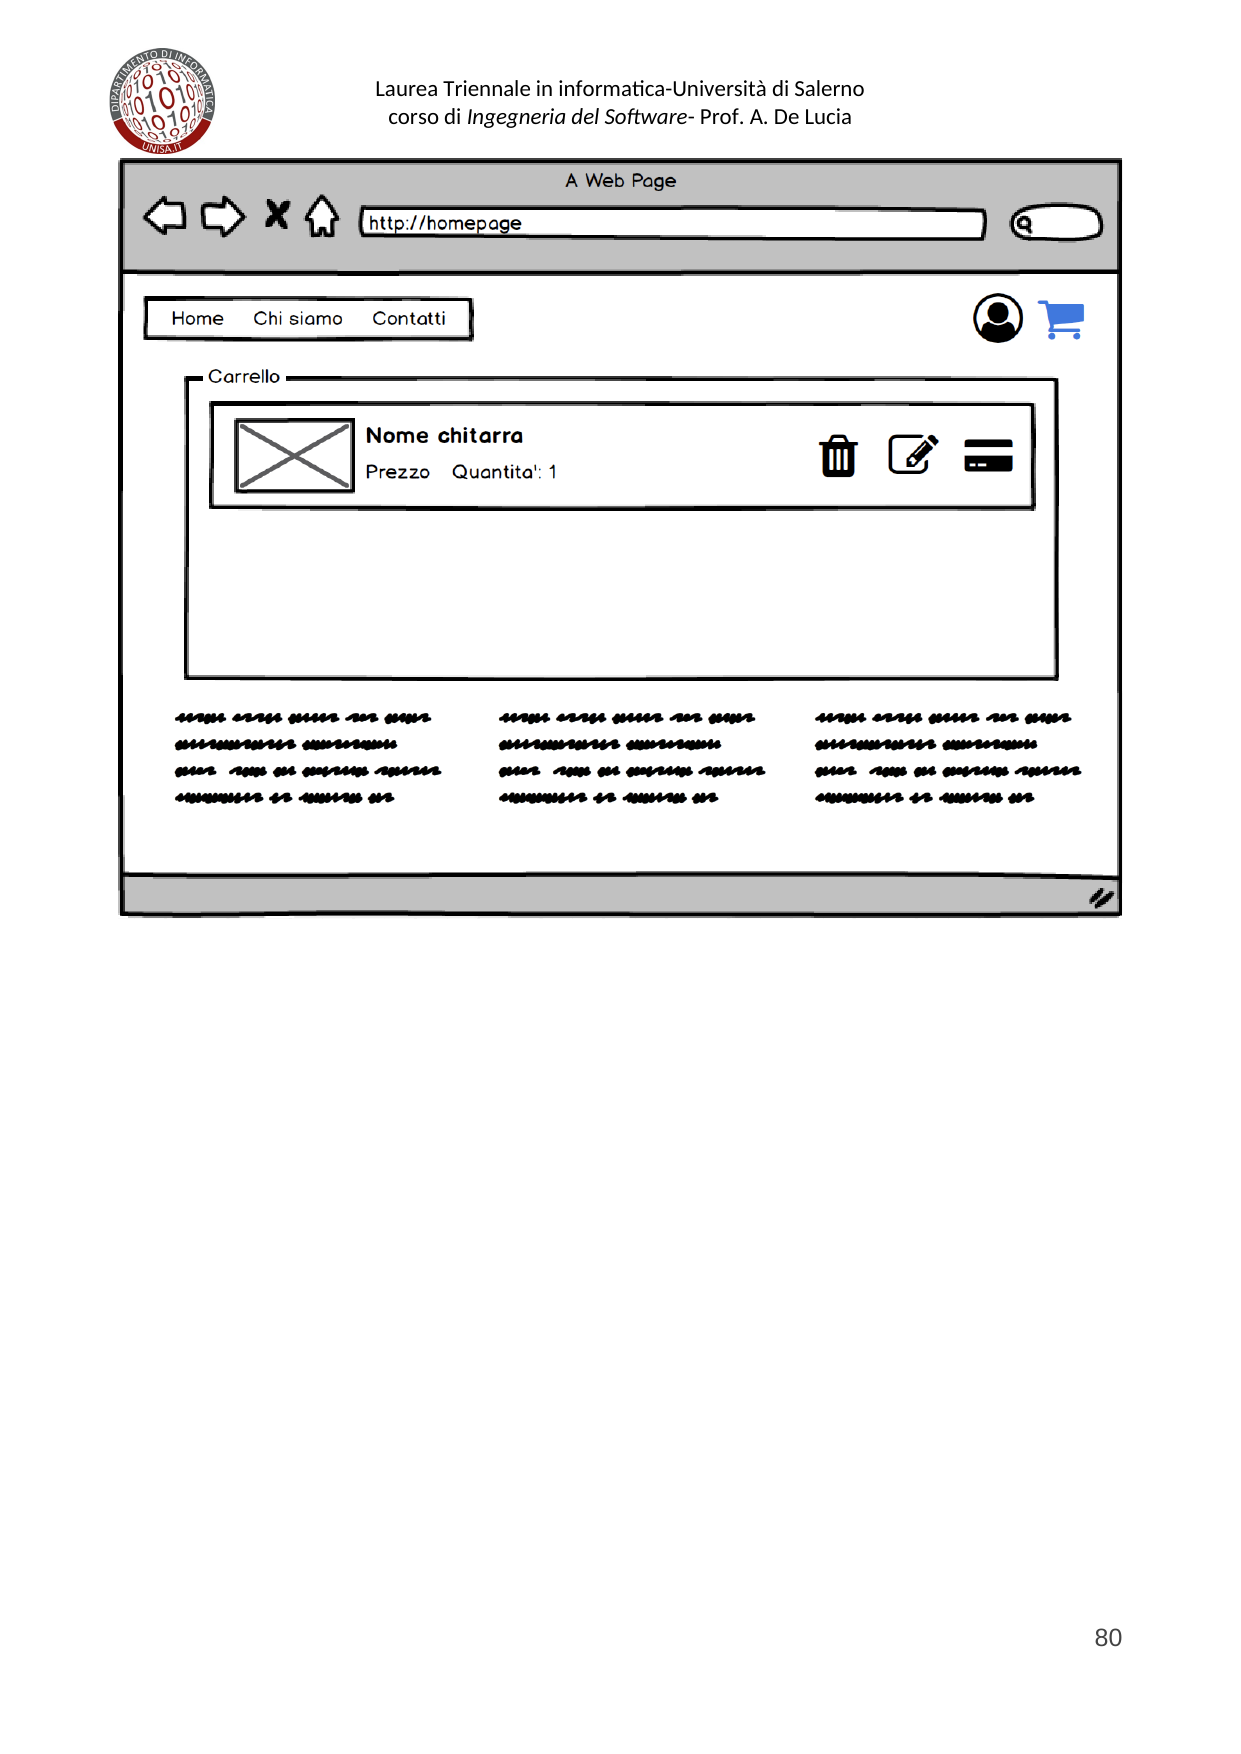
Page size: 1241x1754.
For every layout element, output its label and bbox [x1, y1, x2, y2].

picture [118, 158, 1123, 919]
picture [109, 48, 215, 154]
